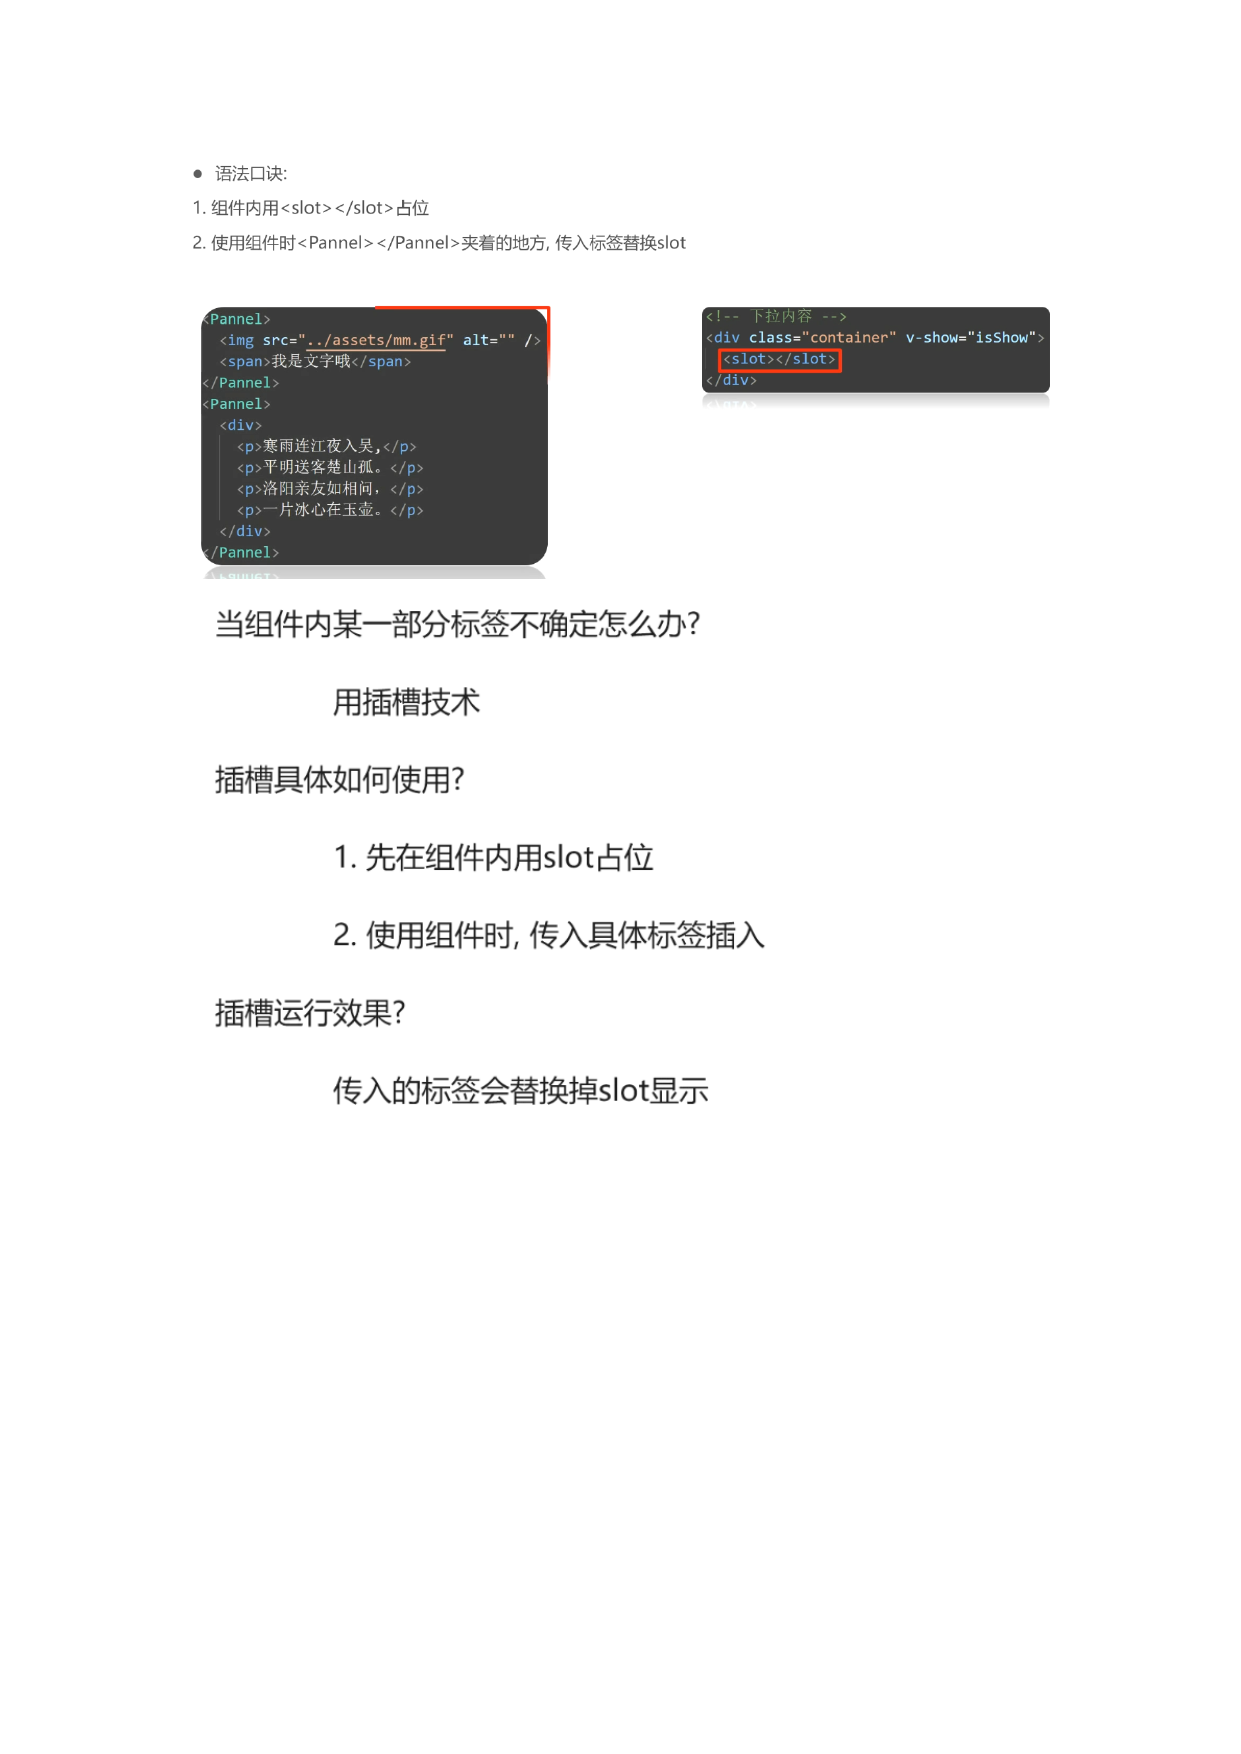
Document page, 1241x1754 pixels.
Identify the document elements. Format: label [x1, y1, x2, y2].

picture [187, 162, 1053, 579]
picture [187, 584, 781, 1130]
